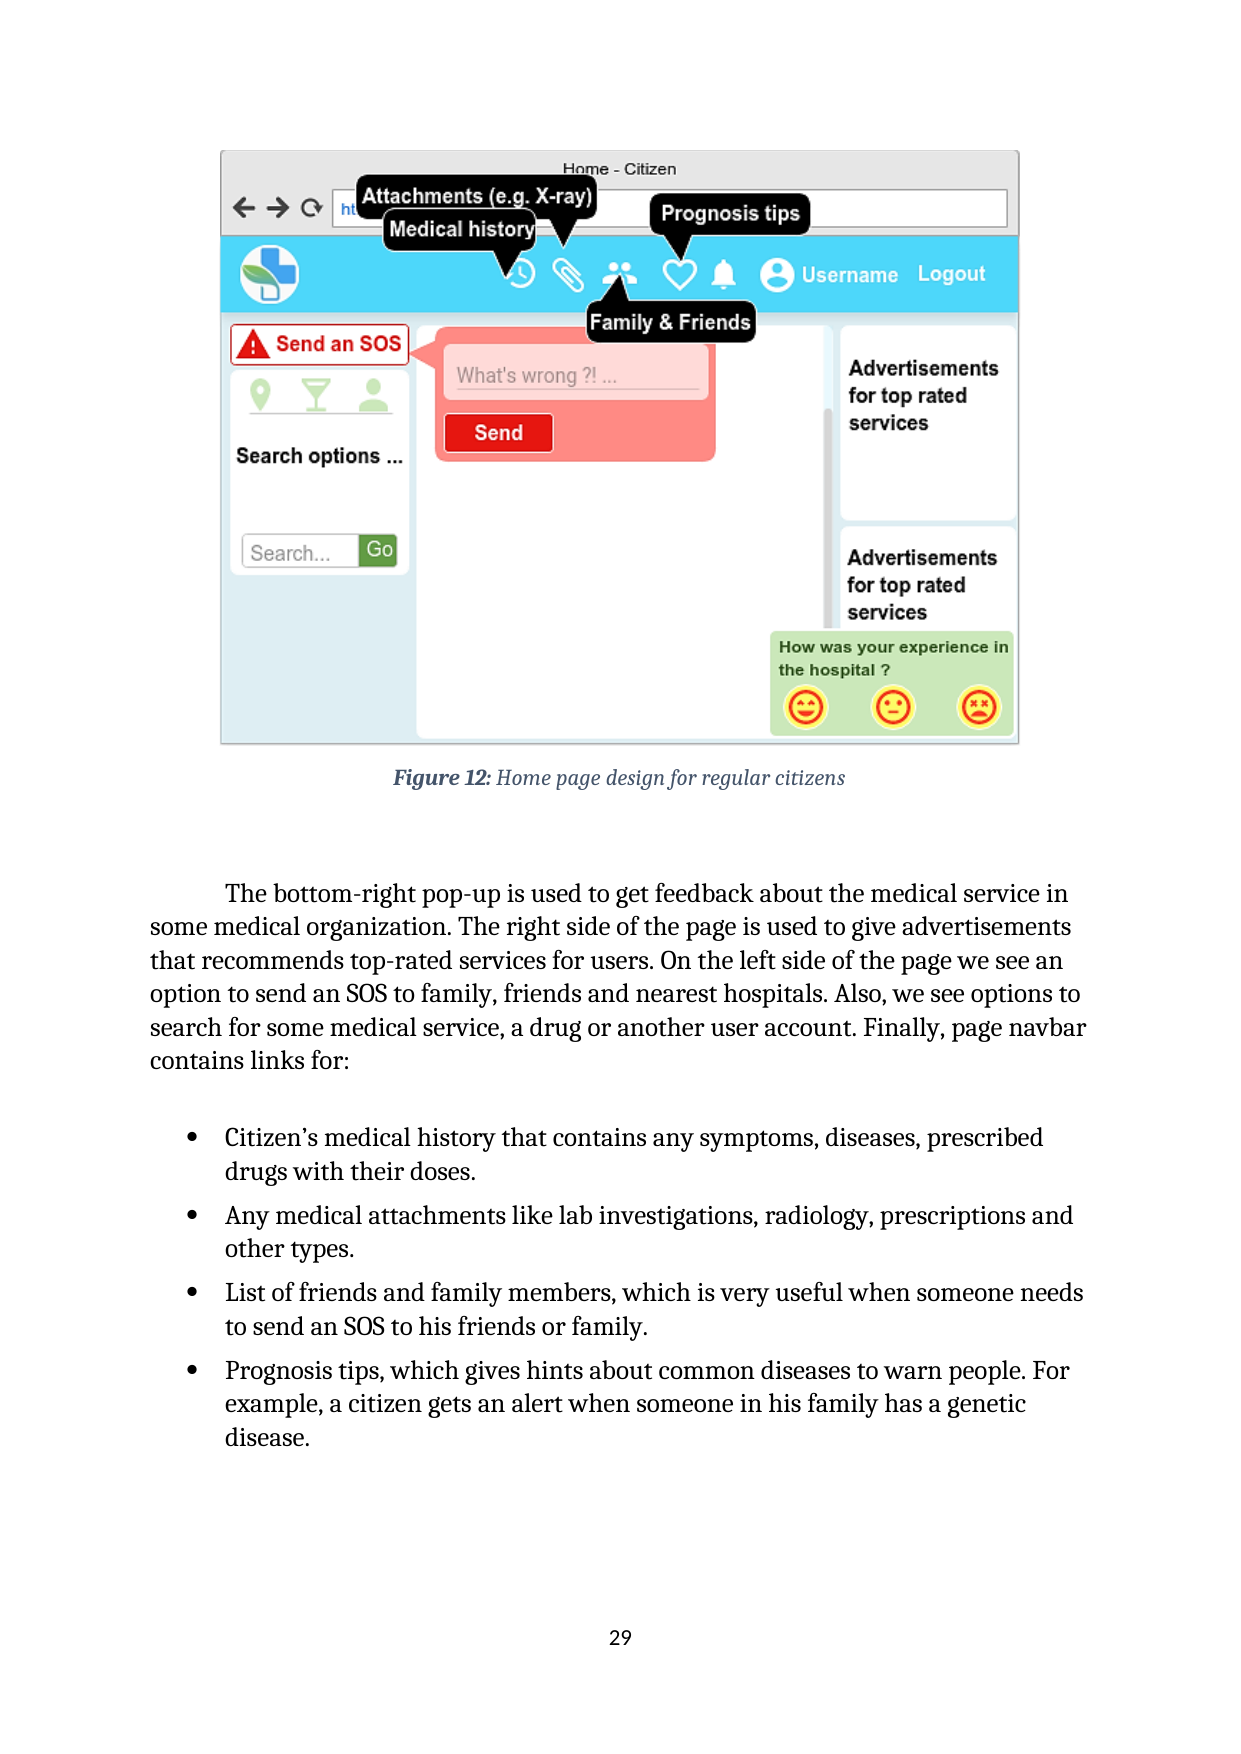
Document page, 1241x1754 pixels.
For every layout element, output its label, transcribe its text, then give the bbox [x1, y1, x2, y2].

list Citizen’s medical history that contains any symptoms, diseases, prescribed drugs with their doses. [187, 1122, 1090, 1187]
list List of friends and family members, which is very useful when someone needs to send an SOS to his friends or family. [187, 1277, 1090, 1342]
text Figure 12: Home page design for regular citizens [150, 764, 1090, 791]
picture [219, 150, 1021, 746]
list Any medical attachments like lab investigations, radiology, prescriptions and other types. [187, 1200, 1090, 1264]
list Prognosis tips, which gives hints about common diseases to warn people. For example, a citizen gets an alert when someone in his family has a genetic disease. [187, 1355, 1090, 1453]
text The bottom-right pop-up is used to get feedback about the medical service in some medical organization. The right side of the page is used to give advertisements that recommends top-rated services for users. On the left side of the page we see an option to send an SOS to family, friends and nearest hospitals. Also, we see options to search for some medical service, a drug or another user account. Finally, page navbar contains links for: [150, 878, 1090, 1076]
